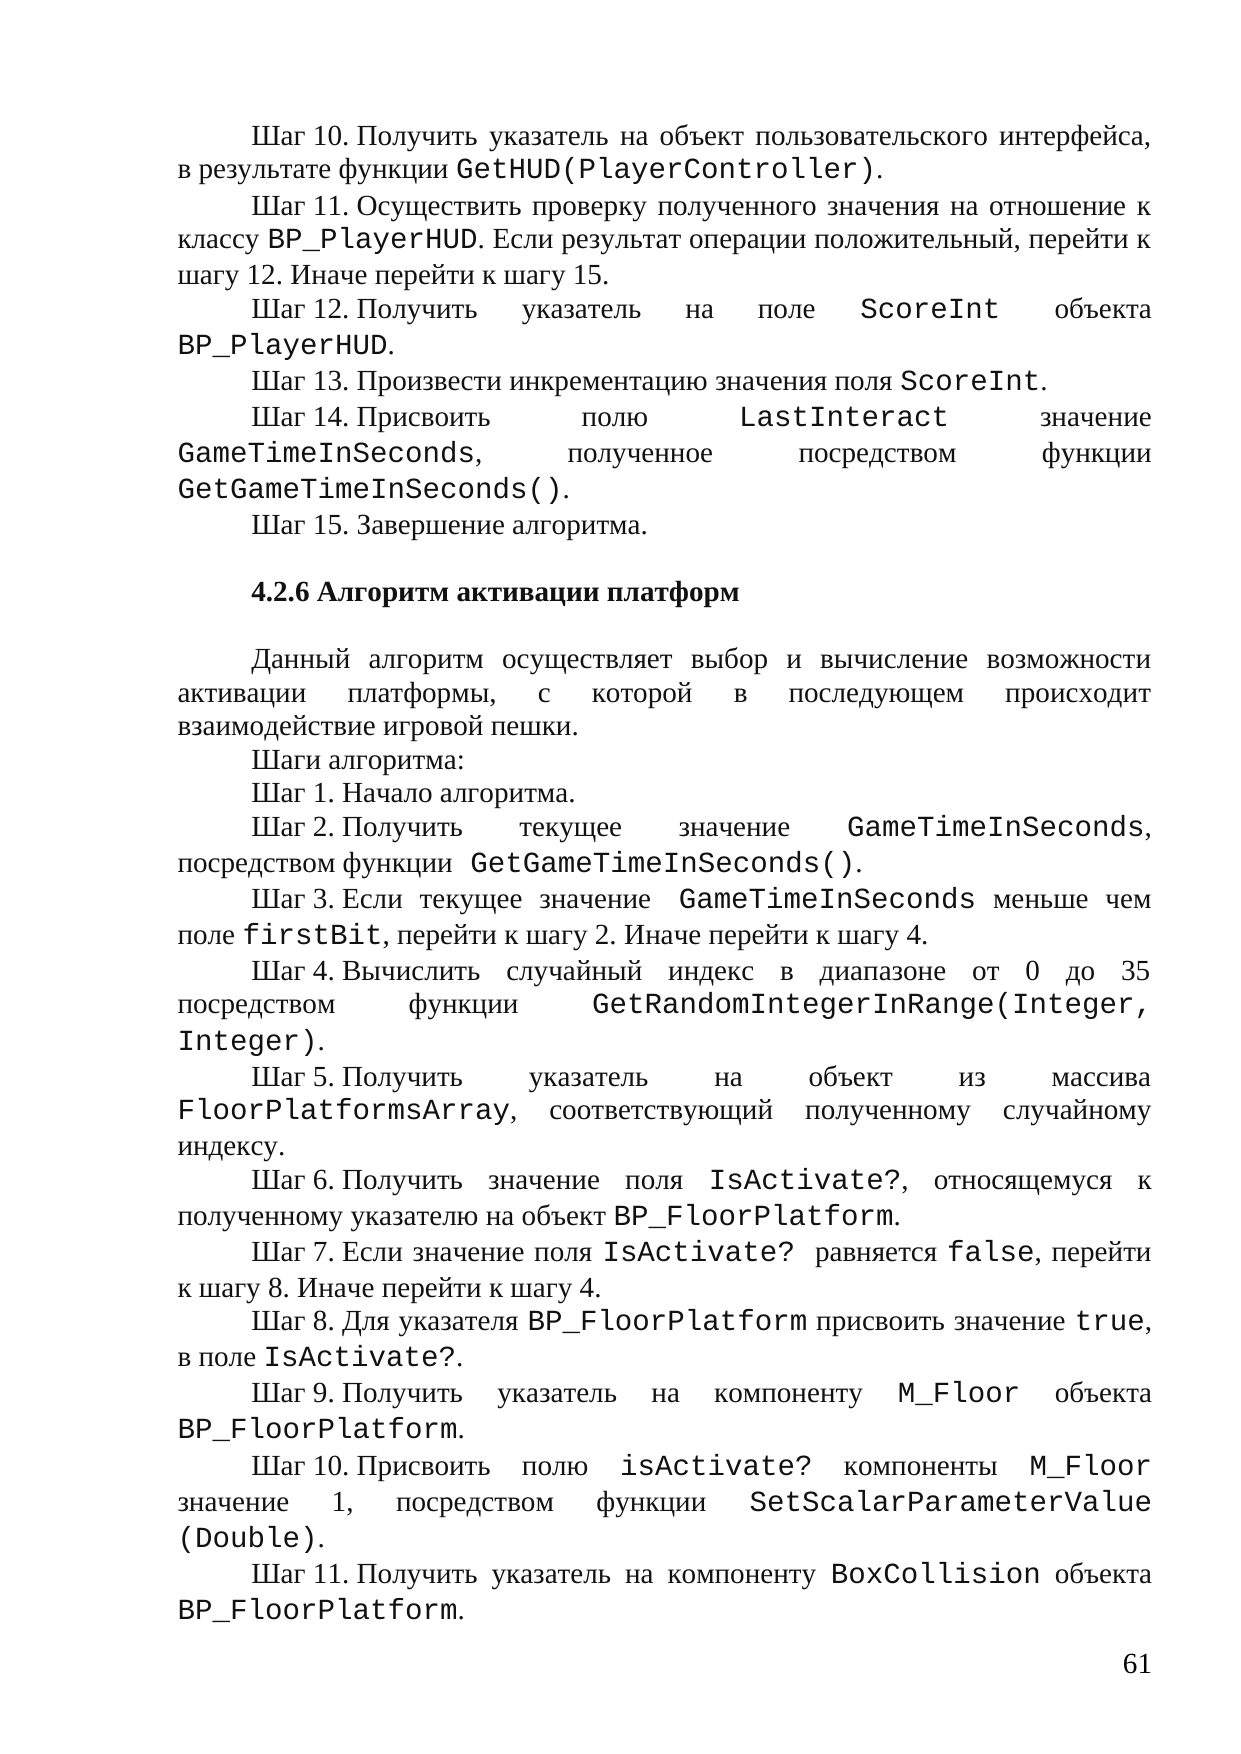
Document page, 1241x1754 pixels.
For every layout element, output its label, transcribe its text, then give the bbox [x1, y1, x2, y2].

text Шаг 5. Получить указатель на объект из массива FloorPlatformsArray, соответствующий полученному случайному индексу. [177, 1059, 1152, 1162]
text Шаг 8. Для указателя BP_FloorPlatform присвоить значение true, в поле IsActivate?. [177, 1303, 1152, 1376]
text Шаг 13. Произвести инкрементацию значения поля ScoreInt. [177, 363, 1152, 399]
text Шаги алгоритма: [177, 742, 1152, 775]
text Шаг 6. Получить значение поля IsActivate?, относящемуся к полученному указателю на объект BP_FloorPlatform. [177, 1162, 1152, 1234]
text Шаг 4. Вычислить случайный индекс в диапазоне от 0 до 35 посредством функции GetRandomIntegerInRange(Integer, Integer). [177, 953, 1152, 1059]
text 4.2.6 Алгоритм активации платформ [177, 574, 1152, 608]
text Шаг 11. Получить указатель на компоненту BoxCollision объекта BP_FloorPlatform. [177, 1556, 1152, 1628]
text Шаг 14. Присвоить полю LastInteract значение GameTimeInSeconds, полученное посредством функции GetGameTimeInSeconds(). [177, 399, 1152, 507]
text Шаг 12. Получить указатель на поле ScoreInt объекта BP_PlayerHUD. [177, 291, 1152, 363]
text Шаг 9. Получить указатель на компоненту M_Floor объекта BP_FloorPlatform. [177, 1376, 1152, 1448]
text Шаг 10. Присвоить полю isActivate? компоненты M_Floor значение 1, посредством функции SetScalarParameterValue (Double). [177, 1448, 1152, 1556]
text Шаг 3. Если текущее значение GameTimeInSeconds меньше чем поле firstBit, перейти к шагу 2. Иначе перейти к шагу 4. [177, 881, 1152, 953]
text Данный алгоритм осуществляет выбор и вычисление возможности активации платформы, с которой в последующем происходит взаимодействие игровой пешки. [177, 641, 1152, 742]
text Шаг 10. Получить указатель на объект пользовательского интерфейса, в результате функции GetHUD(PlayerController). [177, 118, 1152, 188]
text Шаг 2. Получить текущее значение GameTimeInSeconds, посредством функции GetGameTimeInSeconds(). [177, 809, 1152, 881]
text Шаг 11. Осуществить проверку полученного значения на отношение к классу BP_PlayerHUD. Если результат операции положительный, перейти к шагу 12. Иначе перейти к шагу 15. [177, 188, 1152, 291]
text Шаг 7. Если значение поля IsActivate? равняется false, перейти к шагу 8. Иначе перейти к шагу 4. [177, 1234, 1152, 1303]
text Шаг 15. Завершение алгоритма. [177, 507, 1152, 541]
text Шаг 1. Начало алгоритма. [177, 775, 1152, 809]
